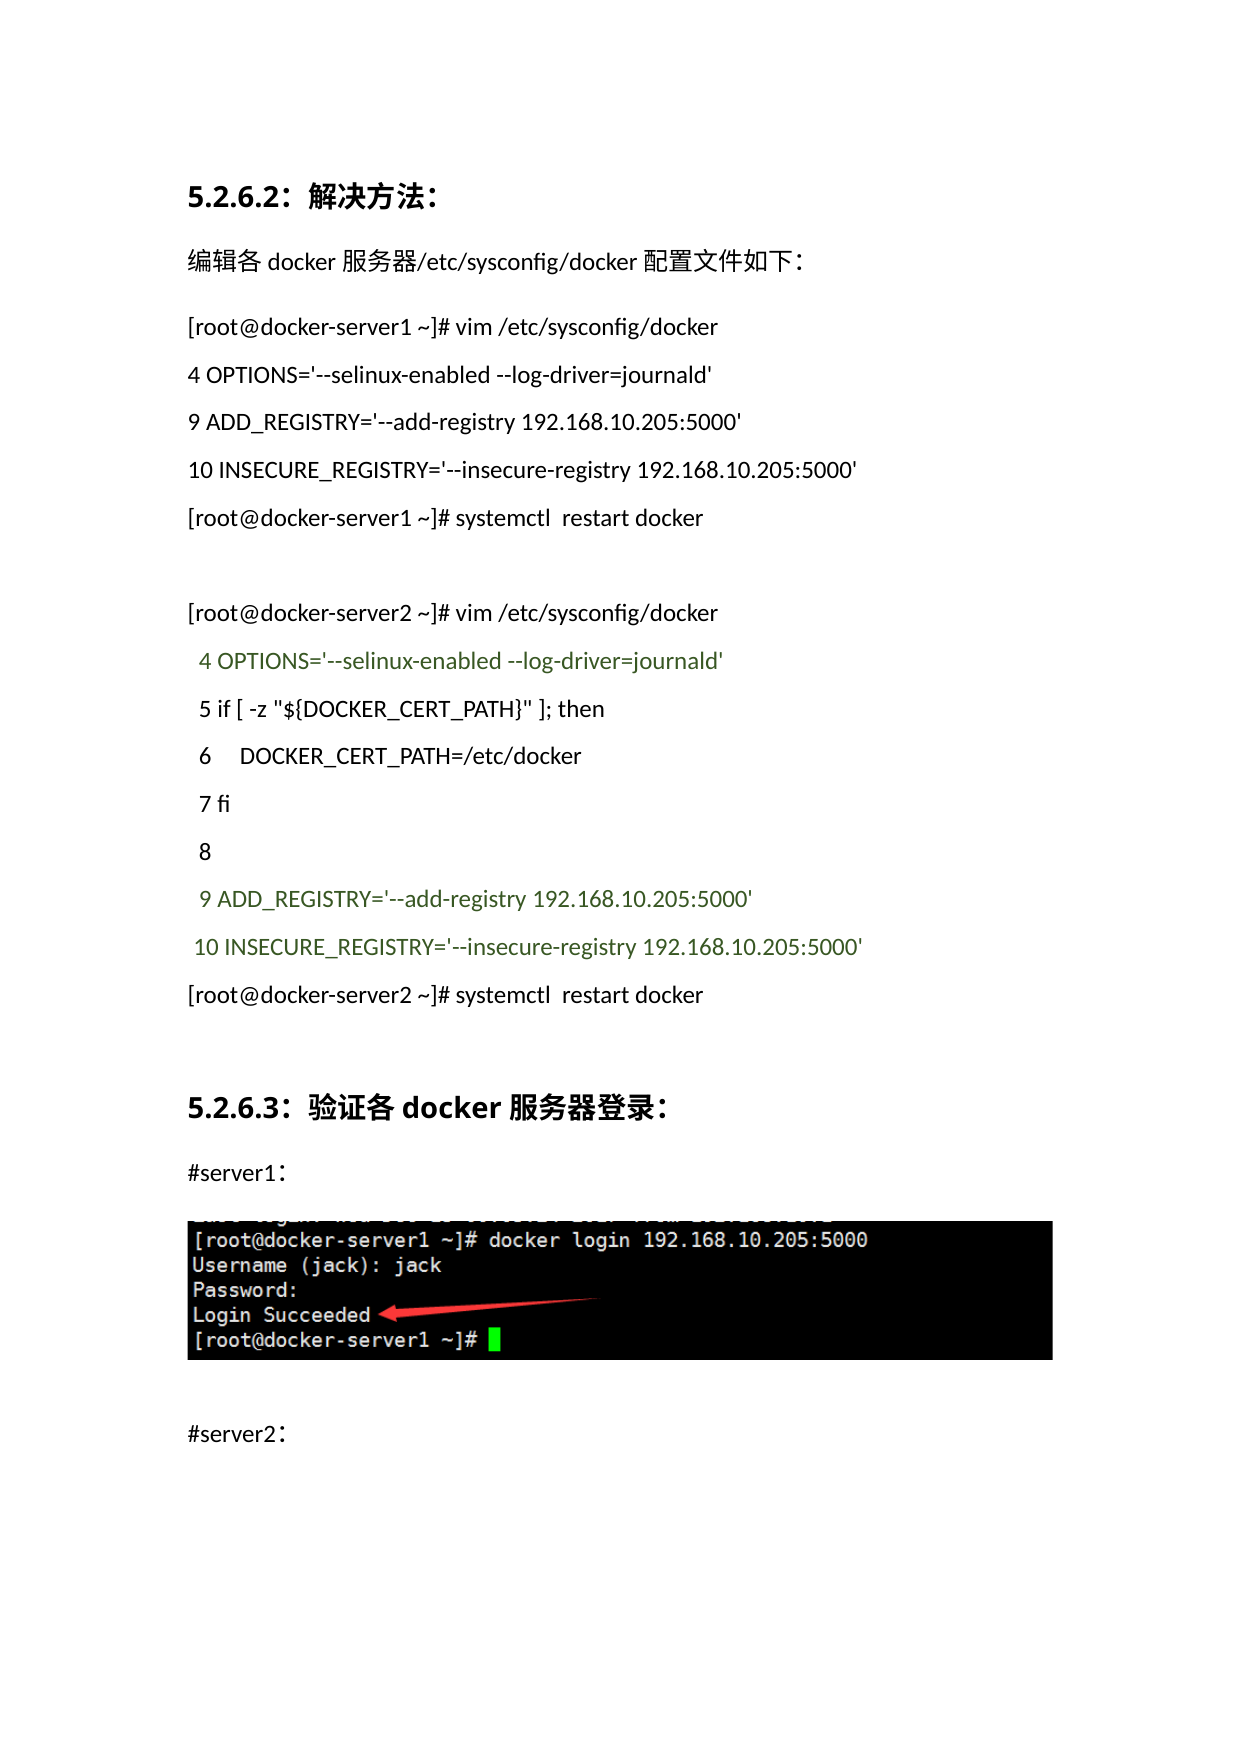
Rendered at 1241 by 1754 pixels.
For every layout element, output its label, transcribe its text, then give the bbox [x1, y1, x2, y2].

text 9 ADD_REGISTRY='--add-registry 192.168.10.205:5000' [187, 883, 1053, 915]
text [root@docker-server2 ~]# vim /etc/sysconfig/docker [187, 596, 1053, 629]
text [root@docker-server1 ~]# vim /etc/sysconfig/docker [187, 310, 1053, 343]
picture [187, 1221, 1053, 1360]
text 7 fi [187, 787, 1053, 820]
text 5 if [ -z "${DOCKER_CERT_PATH}" ]; then [187, 692, 1053, 724]
text 编辑各docker 服务器/etc/sysconfig/docker 配置文件如下： [187, 227, 1053, 292]
text 4 OPTIONS='--selinux-enabled --log-driver=journald' [187, 644, 1053, 677]
text 9 ADD_REGISTRY='--add-registry 192.168.10.205:5000' [187, 406, 1053, 438]
text 8 [187, 835, 1053, 867]
text #server1： [187, 1138, 1053, 1203]
text #server2： [187, 1399, 1053, 1464]
text [root@docker-server2 ~]# systemctl restart docker [187, 978, 1053, 1011]
text 4 OPTIONS='--selinux-enabled --log-driver=journald' [187, 358, 1053, 390]
subtitle 5.2.6.3：验证各docker 服务器登录： [187, 1073, 1053, 1138]
text 10 INSECURE_REGISTRY='--insecure-registry 192.168.10.205:5000' [187, 453, 1053, 486]
text 10 INSECURE_REGISTRY='--insecure-registry 192.168.10.205:5000' [187, 930, 1053, 963]
text 6 DOCKER_CERT_PATH=/etc/docker [187, 739, 1053, 772]
text [root@docker-server1 ~]# systemctl restart docker [187, 501, 1053, 533]
subtitle 5.2.6.2：解决方法： [187, 162, 1053, 227]
